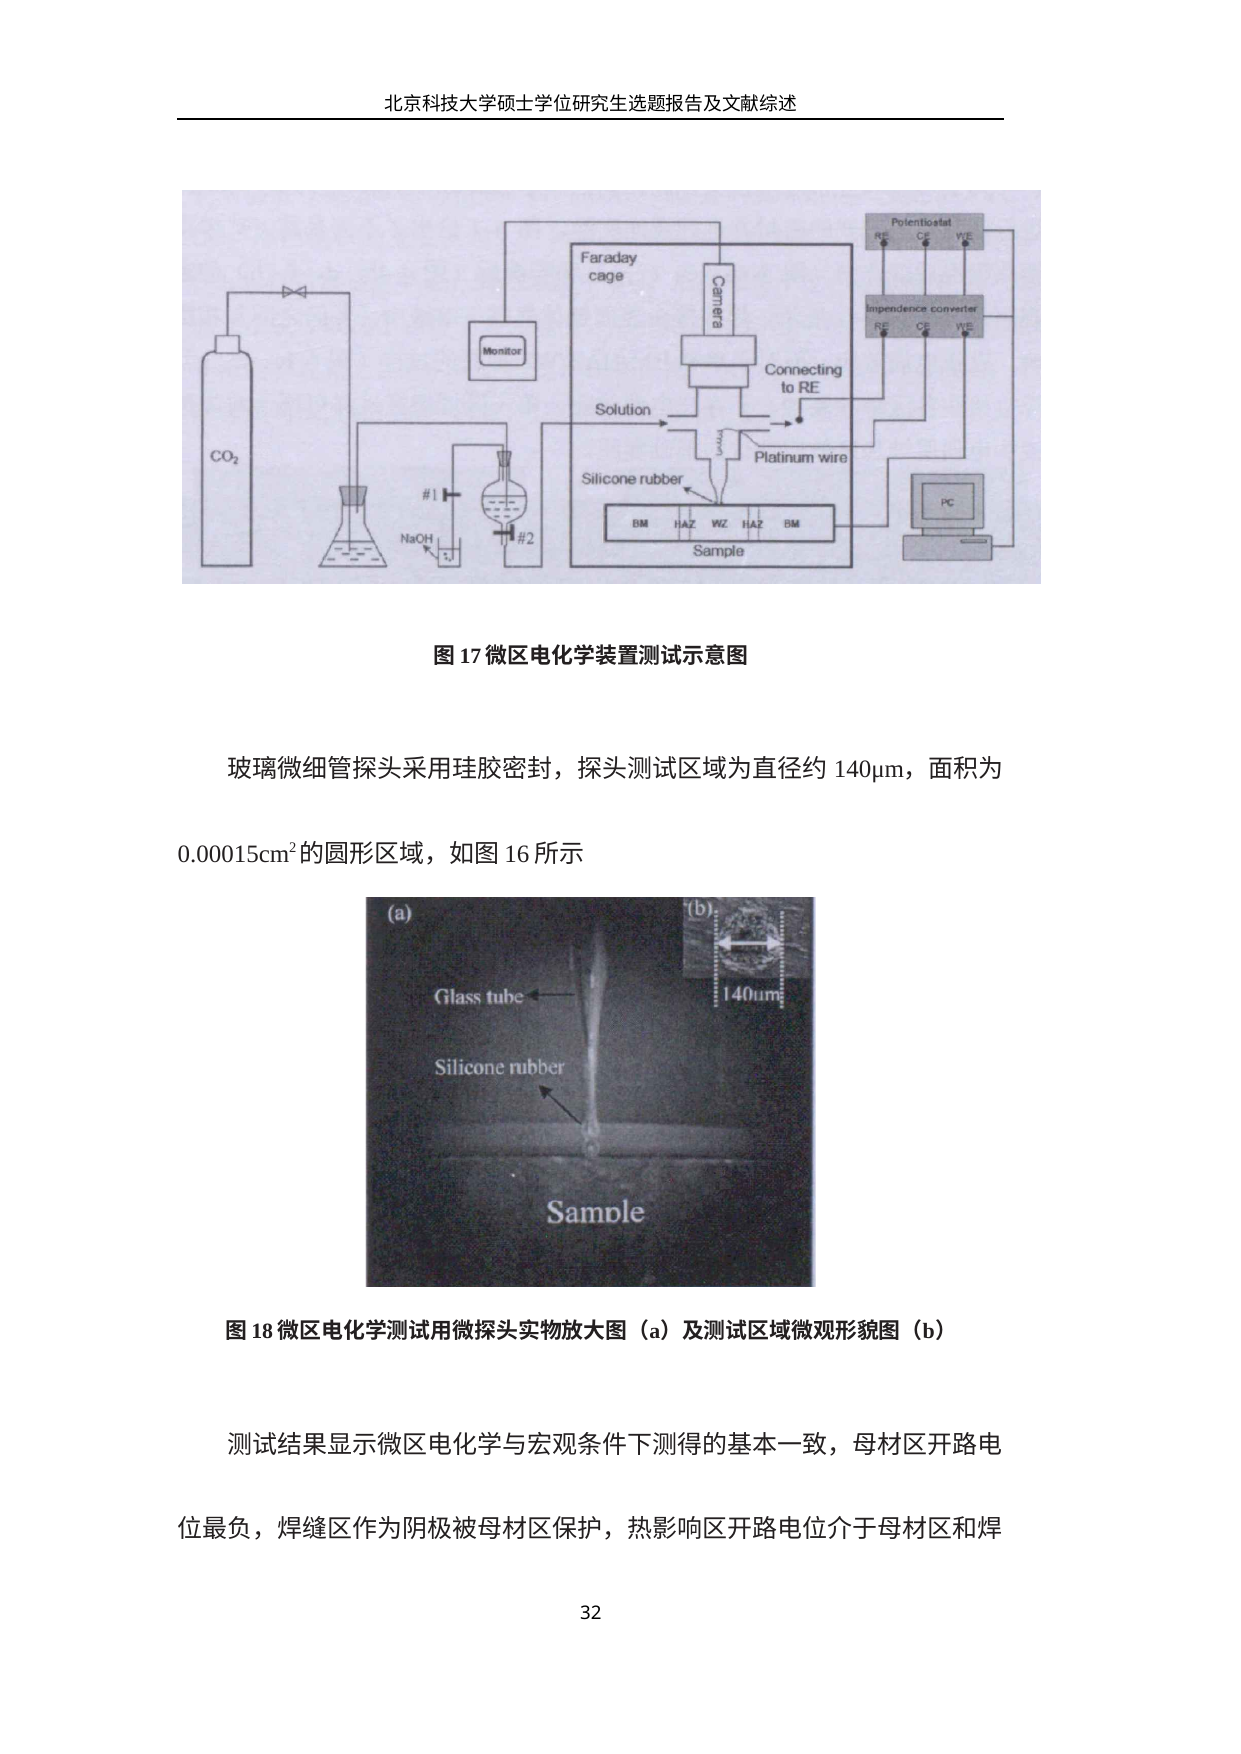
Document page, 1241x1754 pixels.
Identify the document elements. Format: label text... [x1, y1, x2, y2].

text 玻璃微细管探头采用珪胶密封，探头测试区域为直径约140μm，面积为0.00015cm2的圆形区域，如图16所示 [177, 734, 1004, 884]
text 图18微区电化学测试用微探头实物放大图（a）及测试区域微观形貌图（b） [177, 1313, 1004, 1345]
text 图17微区电化学装置测试示意图 [177, 637, 1004, 670]
picture [365, 897, 816, 1287]
picture [177, 189, 1043, 585]
